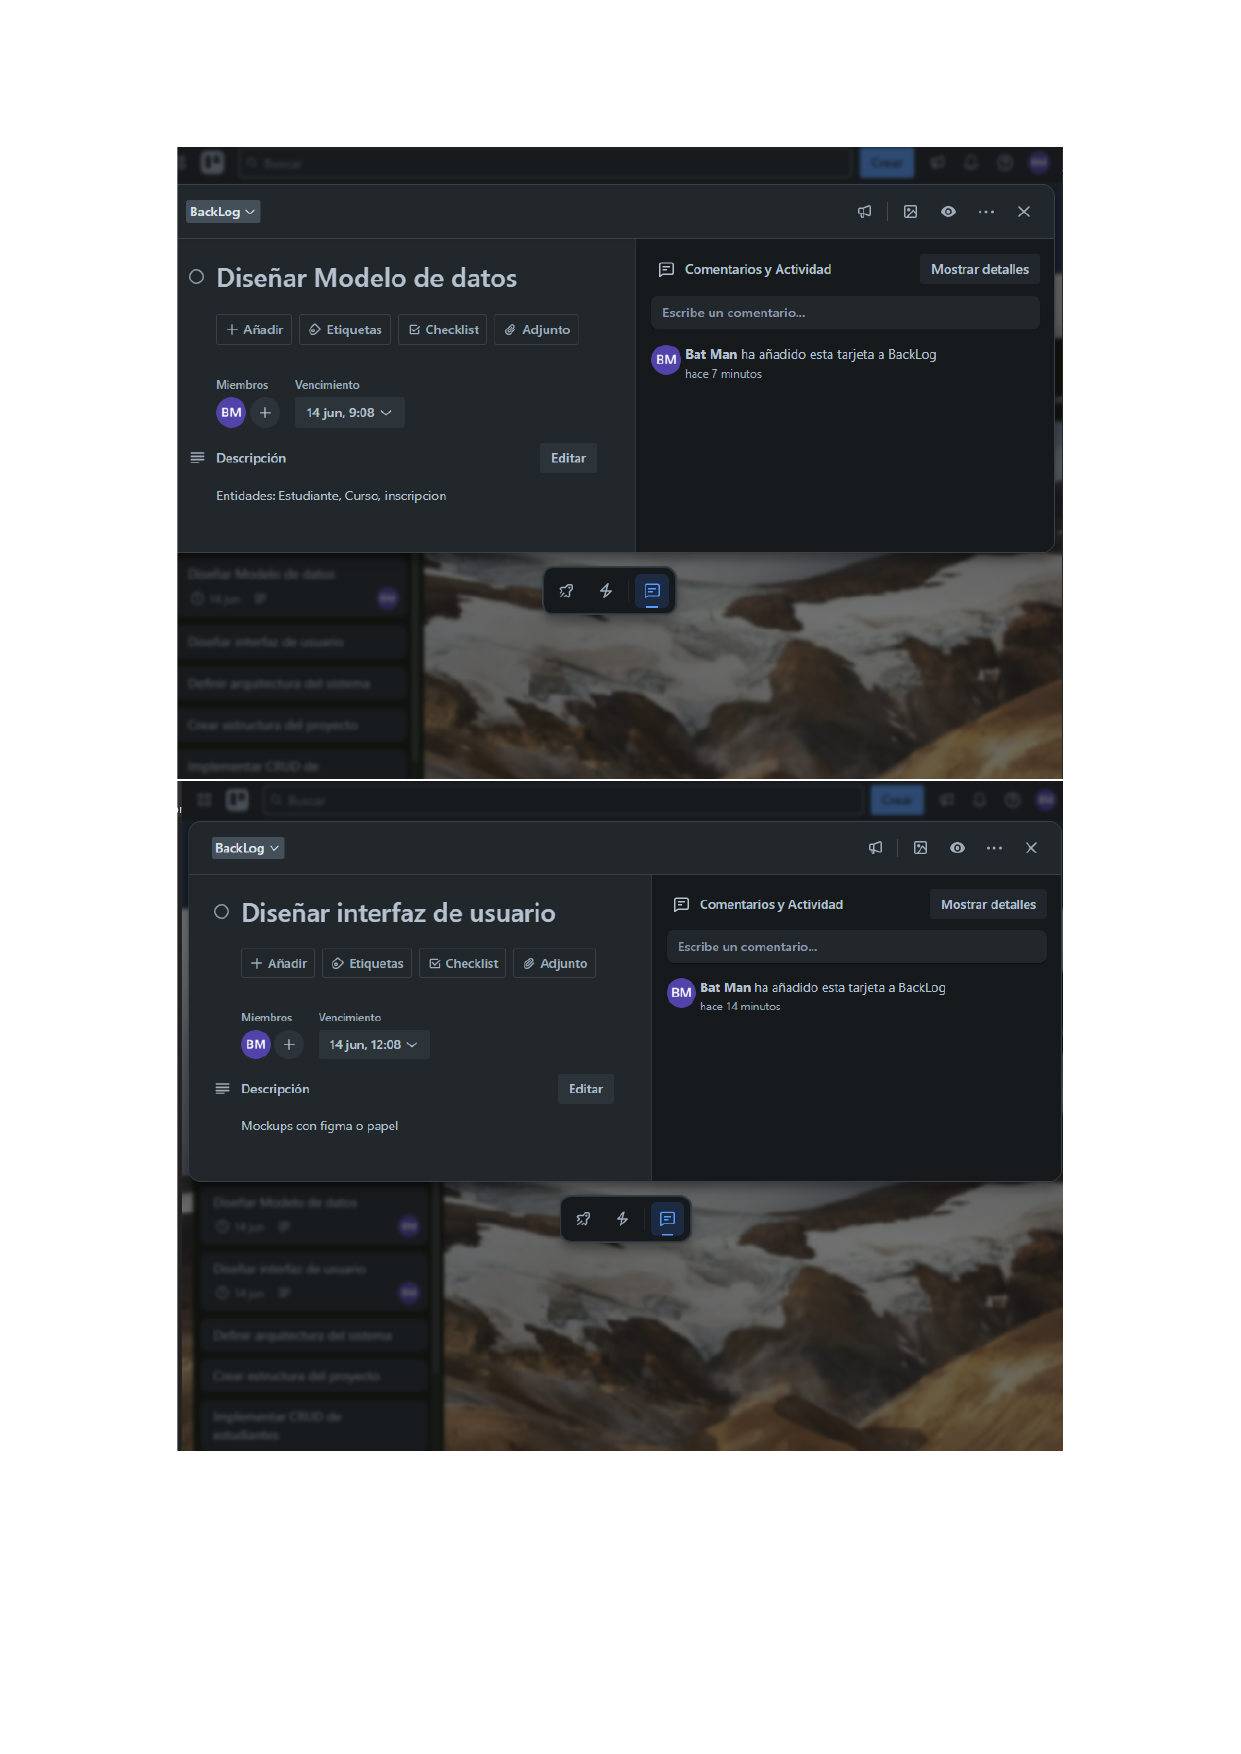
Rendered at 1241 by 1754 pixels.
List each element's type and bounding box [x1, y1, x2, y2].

picture [177, 147, 1063, 779]
picture [177, 781, 1063, 1451]
